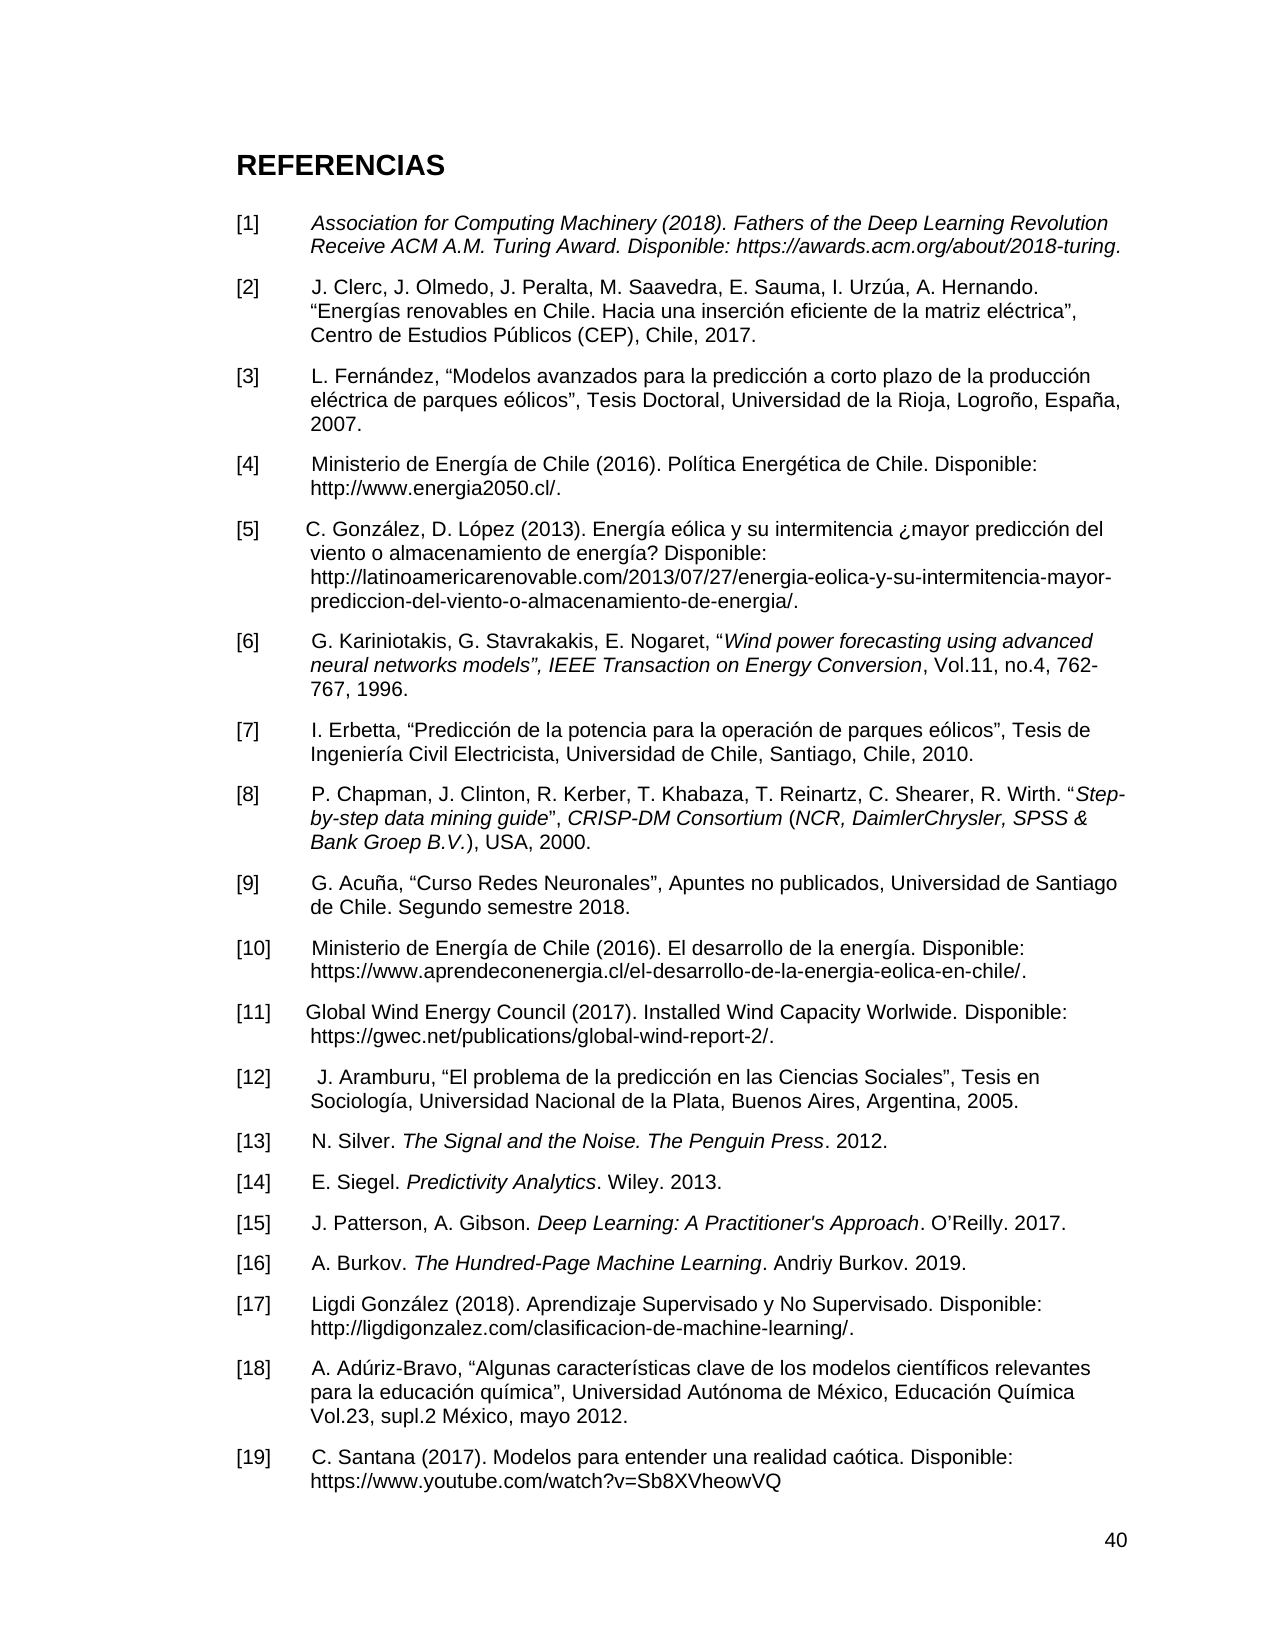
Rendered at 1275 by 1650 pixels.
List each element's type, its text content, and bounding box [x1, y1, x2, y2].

text [13] N. Silver. The Signal and the Noise. The Penguin Press. 2012. [236, 1129, 1127, 1153]
text [7] I. Erbetta, “Predicción de la potencia para la operación de parques eólicos”, Tesis de Ingeniería Civil Electricista, Universidad de Chile, Santiago, Chile, 2010. [236, 718, 1127, 766]
text [19] C. Santana (2017). Modelos para entender una realidad caótica. Disponible: https://www.youtube.com/watch?v=Sb8XVheowVQ [236, 1445, 1127, 1493]
text [3] L. Fernández, “Modelos avanzados para la predicción a corto plazo de la producción eléctrica de parques eólicos”, Tesis Doctoral, Universidad de la Rioja, Logroño, España, 2007. [236, 363, 1127, 435]
text [18] A. Adúriz-Bravo, “Algunas características clave de los modelos científicos relevantes para la educación química”, Universidad Autónoma de México, Educación Química Vol.23, supl.2 México, mayo 2012. [236, 1356, 1127, 1428]
text [9] G. Acuña, “Curso Redes Neuronales”, Apuntes no publicados, Universidad de Santiago de Chile. Segundo semestre 2018. [236, 871, 1127, 919]
text [6] G. Kariniotakis, G. Stavrakakis, E. Nogaret, “Wind power forecasting using advanced neural networks models”, IEEE Transaction on Energy Conversion, Vol.11, no.4, 762-767, 1996. [236, 629, 1127, 701]
text [1] Association for Computing Machinery (2018). Fathers of the Deep Learning Revolution Receive ACM A.M. Turing Award. Disponible: https://awards.acm.org/about/2018-turing. [236, 210, 1127, 258]
text [5] C. González, D. López (2013). Energía eólica y su intermitencia ¿mayor predicción del viento o almacenamiento de energía? Disponible: http://latinoamericarenovable.com/2013/07/27/energia-eolica-y-su-intermitencia-mayor-prediccion-del-viento-o-almacenamiento-de-energia/. [236, 517, 1127, 612]
text [15] J. Patterson, A. Gibson. Deep Learning: A Practitioner's Approach. O’Reilly. 2017. [236, 1210, 1127, 1234]
text [14] E. Siegel. Predictivity Analytics. Wiley. 2013. [236, 1170, 1127, 1194]
text [11] Global Wind Energy Council (2017). Installed Wind Capacity Worlwide. Disponible: https://gwec.net/publications/global-wind-report-2/. [236, 1000, 1127, 1048]
text [8] P. Chapman, J. Clinton, R. Kerber, T. Khabaza, T. Reinartz, C. Shearer, R. Wirth. “Step-by-step data mining guide”, CRISP-DM Consortium (NCR, DaimlerChrysler, SPSS & Bank Groep B.V.), USA, 2000. [236, 782, 1127, 854]
text [2] J. Clerc, J. Olmedo, J. Peralta, M. Saavedra, E. Sauma, I. Urzúa, A. Hernando. “Energías renovables en Chile. Hacia una inserción eficiente de la matriz eléctrica”, Centro de Estudios Públicos (CEP), Chile, 2017. [236, 275, 1127, 347]
text [17] Ligdi González (2018). Aprendizaje Supervisado y No Supervisado. Disponible: http://ligdigonzalez.com/clasificacion-de-machine-learning/. [236, 1292, 1127, 1339]
text [10] Ministerio de Energía de Chile (2016). El desarrollo de la energía. Disponible: https://www.aprendeconenergia.cl/el-desarrollo-de-la-energia-eolica-en-chile/. [236, 935, 1127, 983]
text [12] J. Aramburu, “El problema de la predicción en las Ciencias Sociales”, Tesis en Sociología, Universidad Nacional de la Plata, Buenos Aires, Argentina, 2005. [236, 1064, 1127, 1112]
text [16] A. Burkov. The Hundred-Page Machine Learning. Andriy Burkov. 2019. [236, 1251, 1127, 1275]
text [4] Ministerio de Energía de Chile (2016). Política Energética de Chile. Disponible: http://www.energia2050.cl/. [236, 452, 1127, 500]
subtitle REFERENCIAS [236, 148, 1127, 181]
